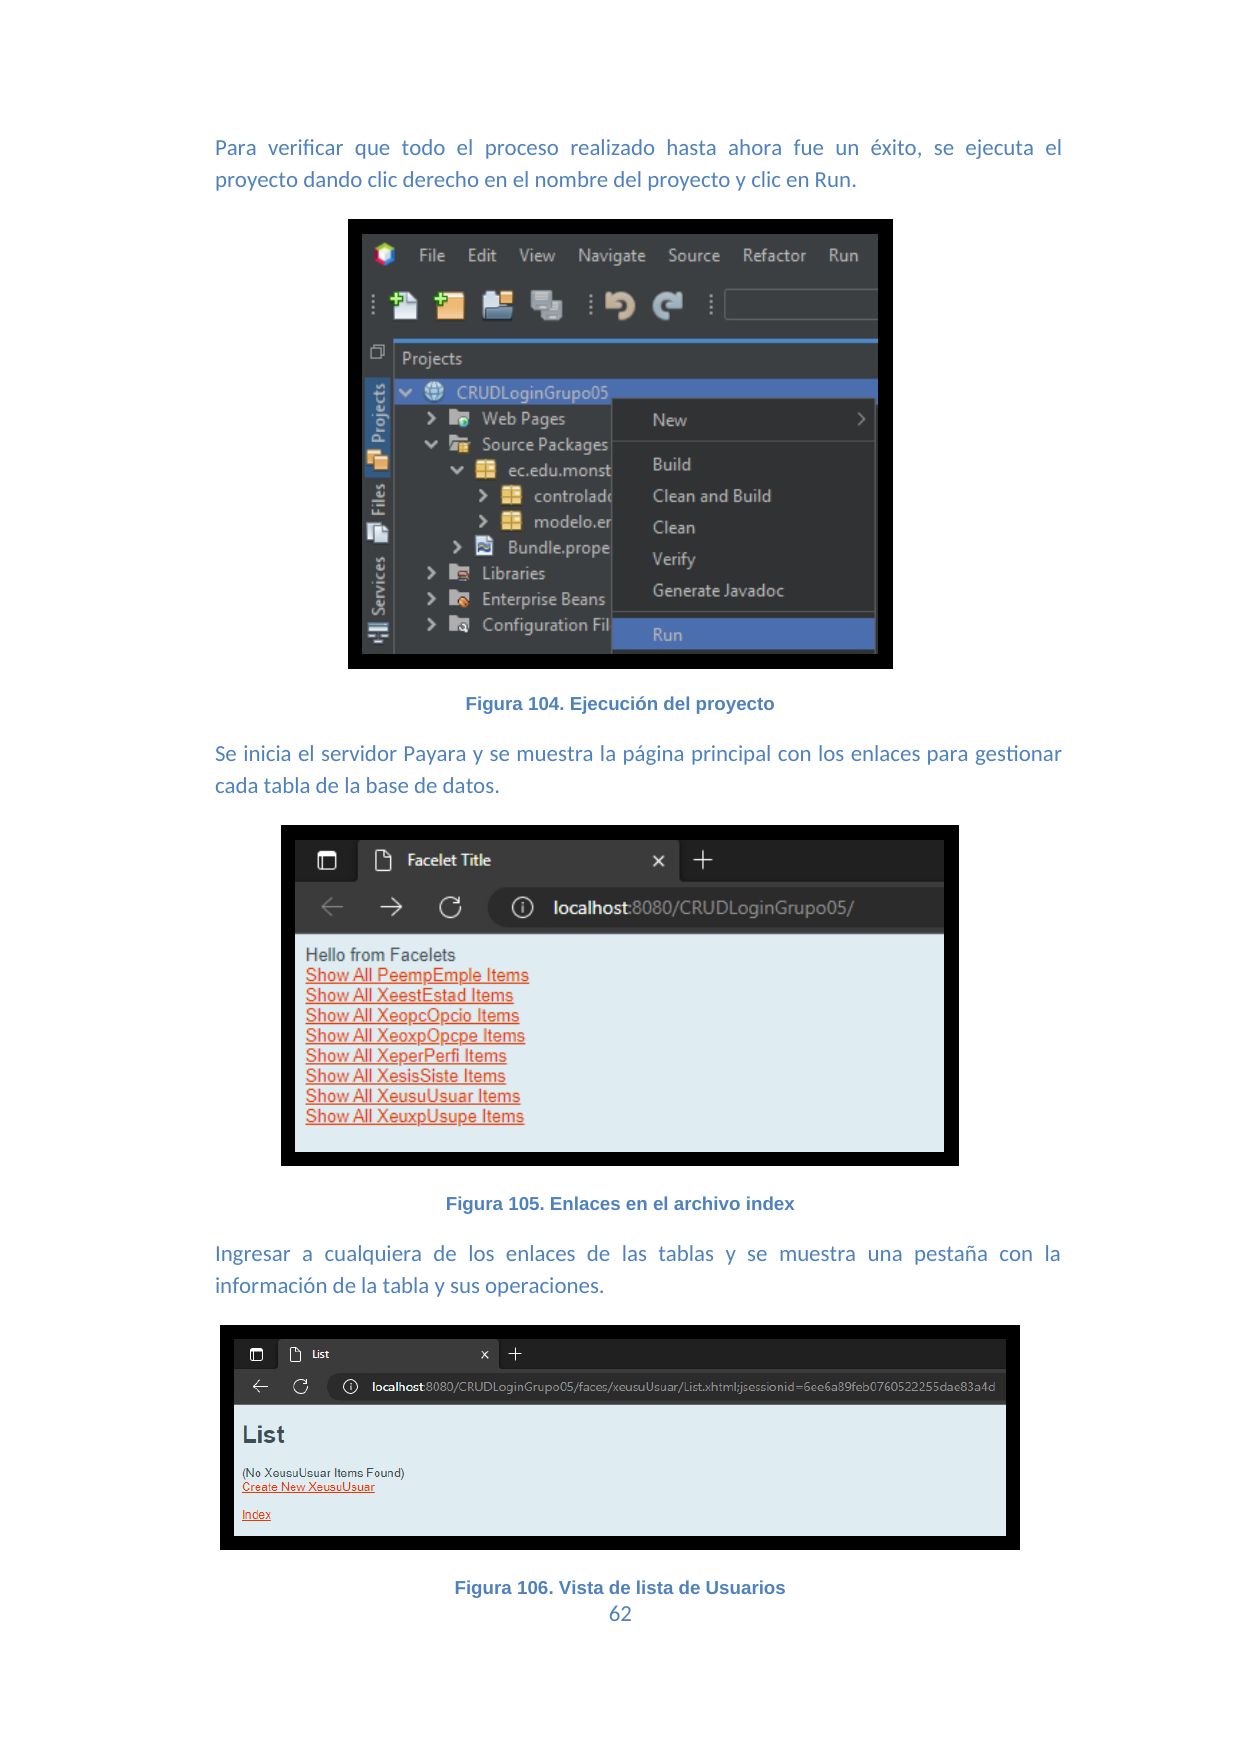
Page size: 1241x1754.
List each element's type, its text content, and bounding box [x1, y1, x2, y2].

text Figura . Enlaces en el archivo index [177, 1193, 1063, 1214]
picture [362, 234, 878, 654]
text Se inicia el servidor Payara y se muestra la página principal con los enlaces para gestionar cada tabla de la base de datos. [215, 739, 1063, 799]
picture [234, 1339, 1006, 1536]
text Figura . Ejecución del proyecto [177, 693, 1063, 715]
text Ingresar a cualquiera de los enlaces de las tablas y se muestra una pestaña con la información de la tabla y sus operaciones. [215, 1239, 1063, 1299]
picture [295, 840, 944, 1152]
text Figura . Vista de lista de Usuarios [177, 1577, 1063, 1599]
text Para verificar que todo el proceso realizado hasta ahora fue un éxito, se ejecuta el proyecto dando clic derecho en el nombre del proyecto y clic en Run. [215, 133, 1063, 193]
